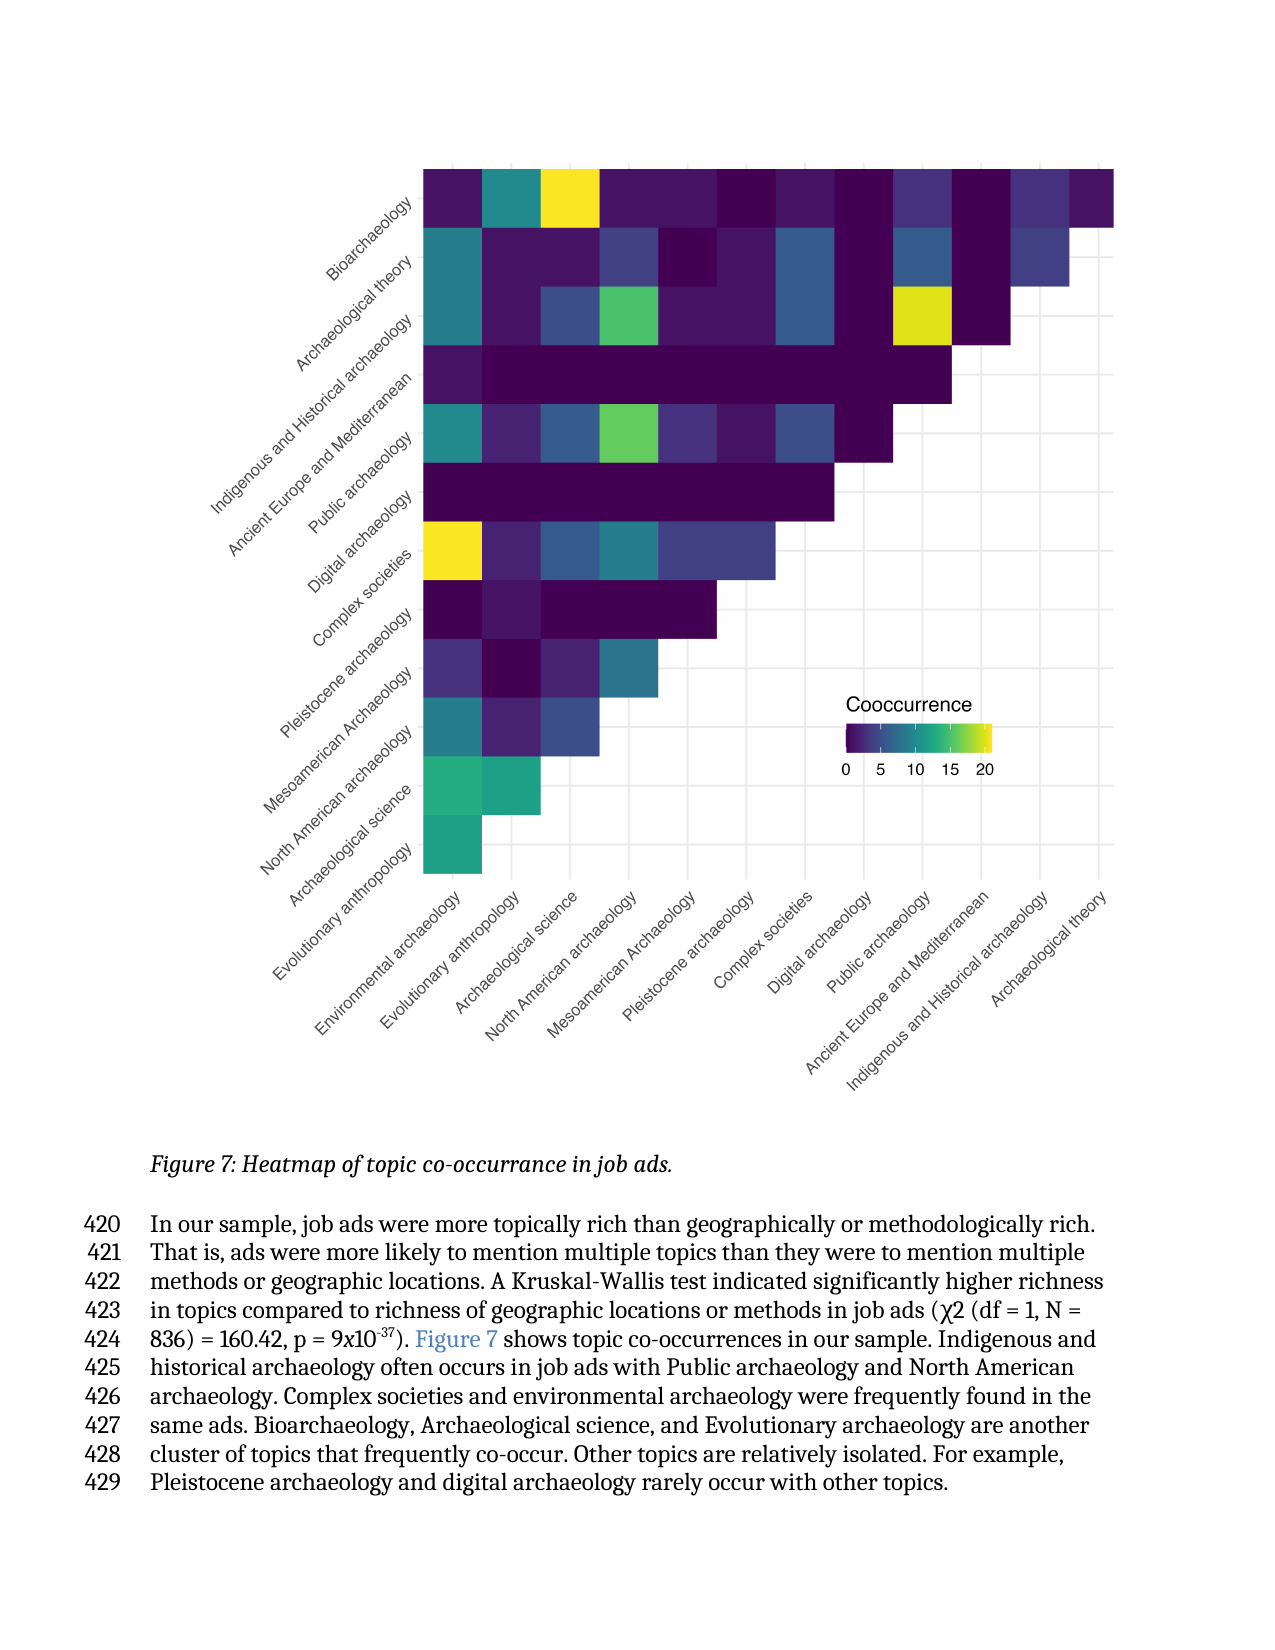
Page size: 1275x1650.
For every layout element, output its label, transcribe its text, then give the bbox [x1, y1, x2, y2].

table_header Figure 7: Heatmap of topic co-occurrance in job ads. [139, 150, 1114, 1191]
text In our sample, job ads were more topically rich than geographically or methodologically rich. That is, ads were more likely to mention multiple topics than they were to mention multiple methods or geographic locations. A Kruskal-Wallis test indicated significantly higher richness in topics compared to richness of geographic locations or methods in job ads (χ2 (df = 1, N = 836) = 160.42, p = 9x10-37). Figure 7 shows topic co-occurrences in our sample. Indigenous and historical archaeology often occurs in job ads with Public archaeology and North American archaeology. Complex societies and environmental archaeology were frequently found in the same ads. Bioarchaeology, Archaeological science, and Evolutionary archaeology are another cluster of topics that frequently co-occur. Other topics are relatively isolated. For example, Pleistocene archaeology and digital archaeology rarely occur with other topics. [150, 1209, 1125, 1497]
picture [168, 153, 1114, 1129]
